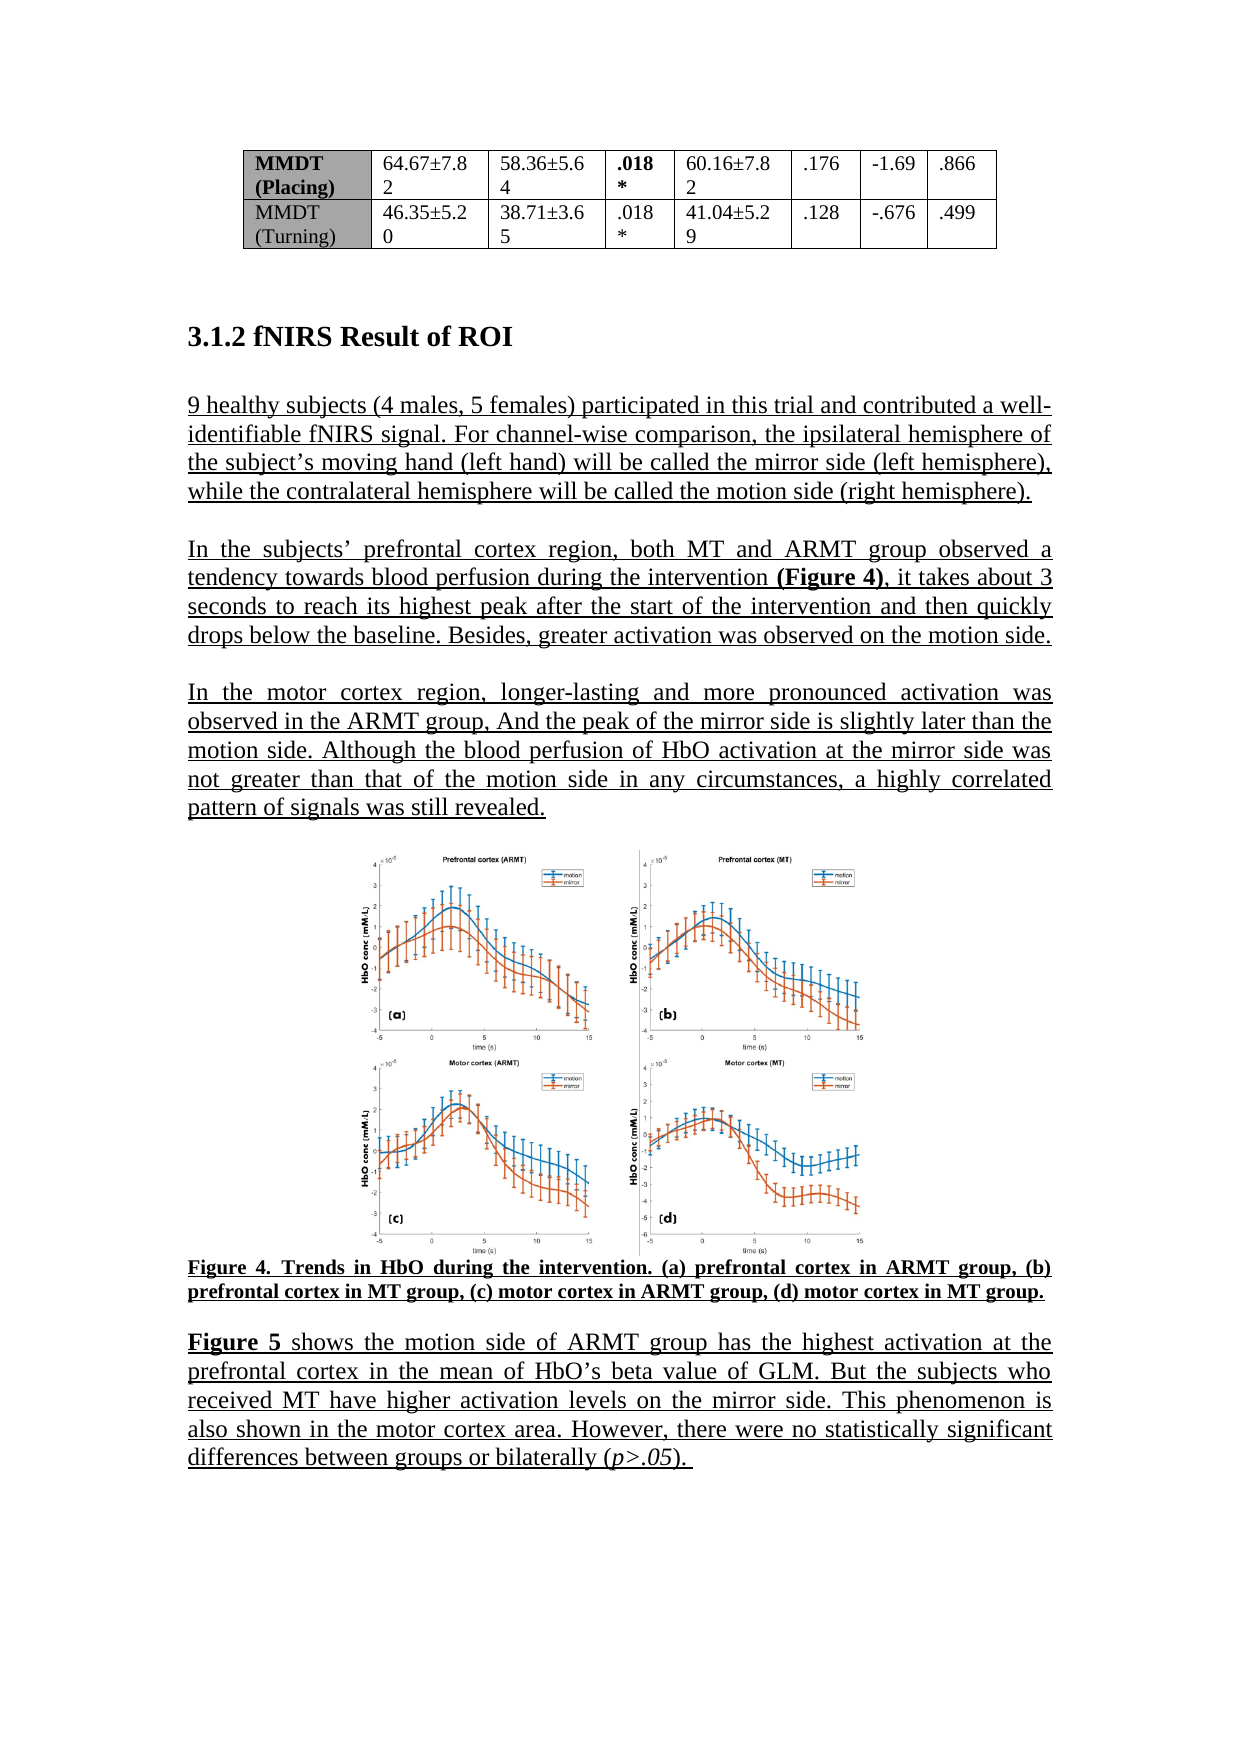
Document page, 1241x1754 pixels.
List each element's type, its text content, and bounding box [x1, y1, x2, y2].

text In the subjects’ prefrontal cortex region, both MT and ARMT group observed a tendency towards blood perfusion during the intervention (Figure 4), it takes about 3 seconds to reach its highest peak after the start of the intervention and then quickly drops below the baseline. Besides, greater activation was observed on the motion side. [187, 588, 1053, 616]
text In the subjects’ prefrontal cortex region, both MT and ARMT group observed a tendency towards blood perfusion during the intervention (Figure 4), it takes about 3 seconds to reach its highest peak after the start of the intervention and then quickly drops below the baseline. Besides, greater activation was observed on the motion side. [187, 534, 1053, 559]
table_cell 64.67±7.82 [372, 151, 488, 199]
table_cell 41.04±5.29 [675, 200, 791, 248]
text In the motor cortex region, longer-lasting and more pronounced activation was observed in the ARMT group, And the peak of the mirror side is slightly later than the motion side. Although the blood perfusion of HbO activation at the mirror side was not greater than that of the motion side in any circumstances, a highly correlated pattern of signals was still revealed. [187, 790, 1053, 821]
text In the motor cortex region, longer-lasting and more pronounced activation was observed in the ARMT group, And the peak of the mirror side is slightly later than the motion side. Although the blood perfusion of HbO activation at the mirror side was not greater than that of the motion side in any circumstances, a highly correlated pattern of signals was still revealed. [187, 703, 1053, 789]
subtitle 3.1.2 fNIRS Result of ROI [187, 319, 1053, 353]
table_cell -1.69 [861, 151, 927, 199]
table_cell 60.16±7.82 [675, 151, 791, 199]
text In the subjects’ prefrontal cortex region, both MT and ARMT group observed a tendency towards blood perfusion during the intervention (Figure 4), it takes about 3 seconds to reach its highest peak after the start of the intervention and then quickly drops below the baseline. Besides, greater activation was observed on the motion side. [187, 560, 1053, 587]
table_cell .176 [792, 151, 860, 199]
table_cell MMDT (Placing) [244, 151, 371, 199]
table_cell .128 [792, 200, 860, 248]
table_cell .018* [606, 151, 674, 199]
text Figure 5 shows the motion side of ARMT group has the highest activation at the prefrontal cortex in the mean of HbO’s beta value of GLM. But the subjects who received MT have higher activation levels on the mirror side. This phenomenon is also shown in the motor cortex area. However, there were no statistically significant differences between groups or bilaterally (p>.05). [187, 1353, 1053, 1410]
text Figure 5 shows the motion side of ARMT group has the highest activation at the prefrontal cortex in the mean of HbO’s beta value of GLM. But the subjects who received MT have higher activation levels on the mirror side. This phenomenon is also shown in the motor cortex area. However, there were no statistically significant differences between groups or bilaterally (p>.05). [187, 1411, 1053, 1439]
picture [355, 850, 885, 1256]
text In the subjects’ prefrontal cortex region, both MT and ARMT group observed a tendency towards blood perfusion during the intervention (Figure 4), it takes about 3 seconds to reach its highest peak after the start of the intervention and then quickly drops below the baseline. Besides, greater activation was observed on the motion side. [187, 617, 1053, 649]
table_cell 38.71±3.65 [489, 200, 605, 248]
text Figure 5 shows the motion side of ARMT group has the highest activation at the prefrontal cortex in the mean of HbO’s beta value of GLM. But the subjects who received MT have higher activation levels on the mirror side. This phenomenon is also shown in the motor cortex area. However, there were no statistically significant differences between groups or bilaterally (p>.05). [187, 1440, 1053, 1471]
table_cell 58.36±5.64 [489, 151, 605, 199]
table_cell -.676 [861, 200, 927, 248]
table_cell .018* [606, 200, 674, 248]
table_cell 46.35±5.20 [372, 200, 488, 248]
table_cell .866 [928, 151, 996, 199]
table_cell .499 [928, 200, 996, 248]
table_cell MMDT (Turning) [244, 200, 371, 248]
text 9 healthy subjects (4 males, 5 females) participated in this trial and contributed a well-identifiable fNIRS signal. For channel-wise comparison, the ipsilateral hemisphere of the subject’s moving hand (left hand) will be called the mirror side (left hemisphere), while the contralateral hemisphere will be called the motion side (right hemisphere). [187, 390, 1053, 505]
text Figure 4. Trends in HbO during the intervention. (a) prefrontal cortex in ARMT group, (b) prefrontal cortex in MT group, (c) motor cortex in ARMT group, (d) motor cortex in MT group. [187, 1255, 1053, 1303]
